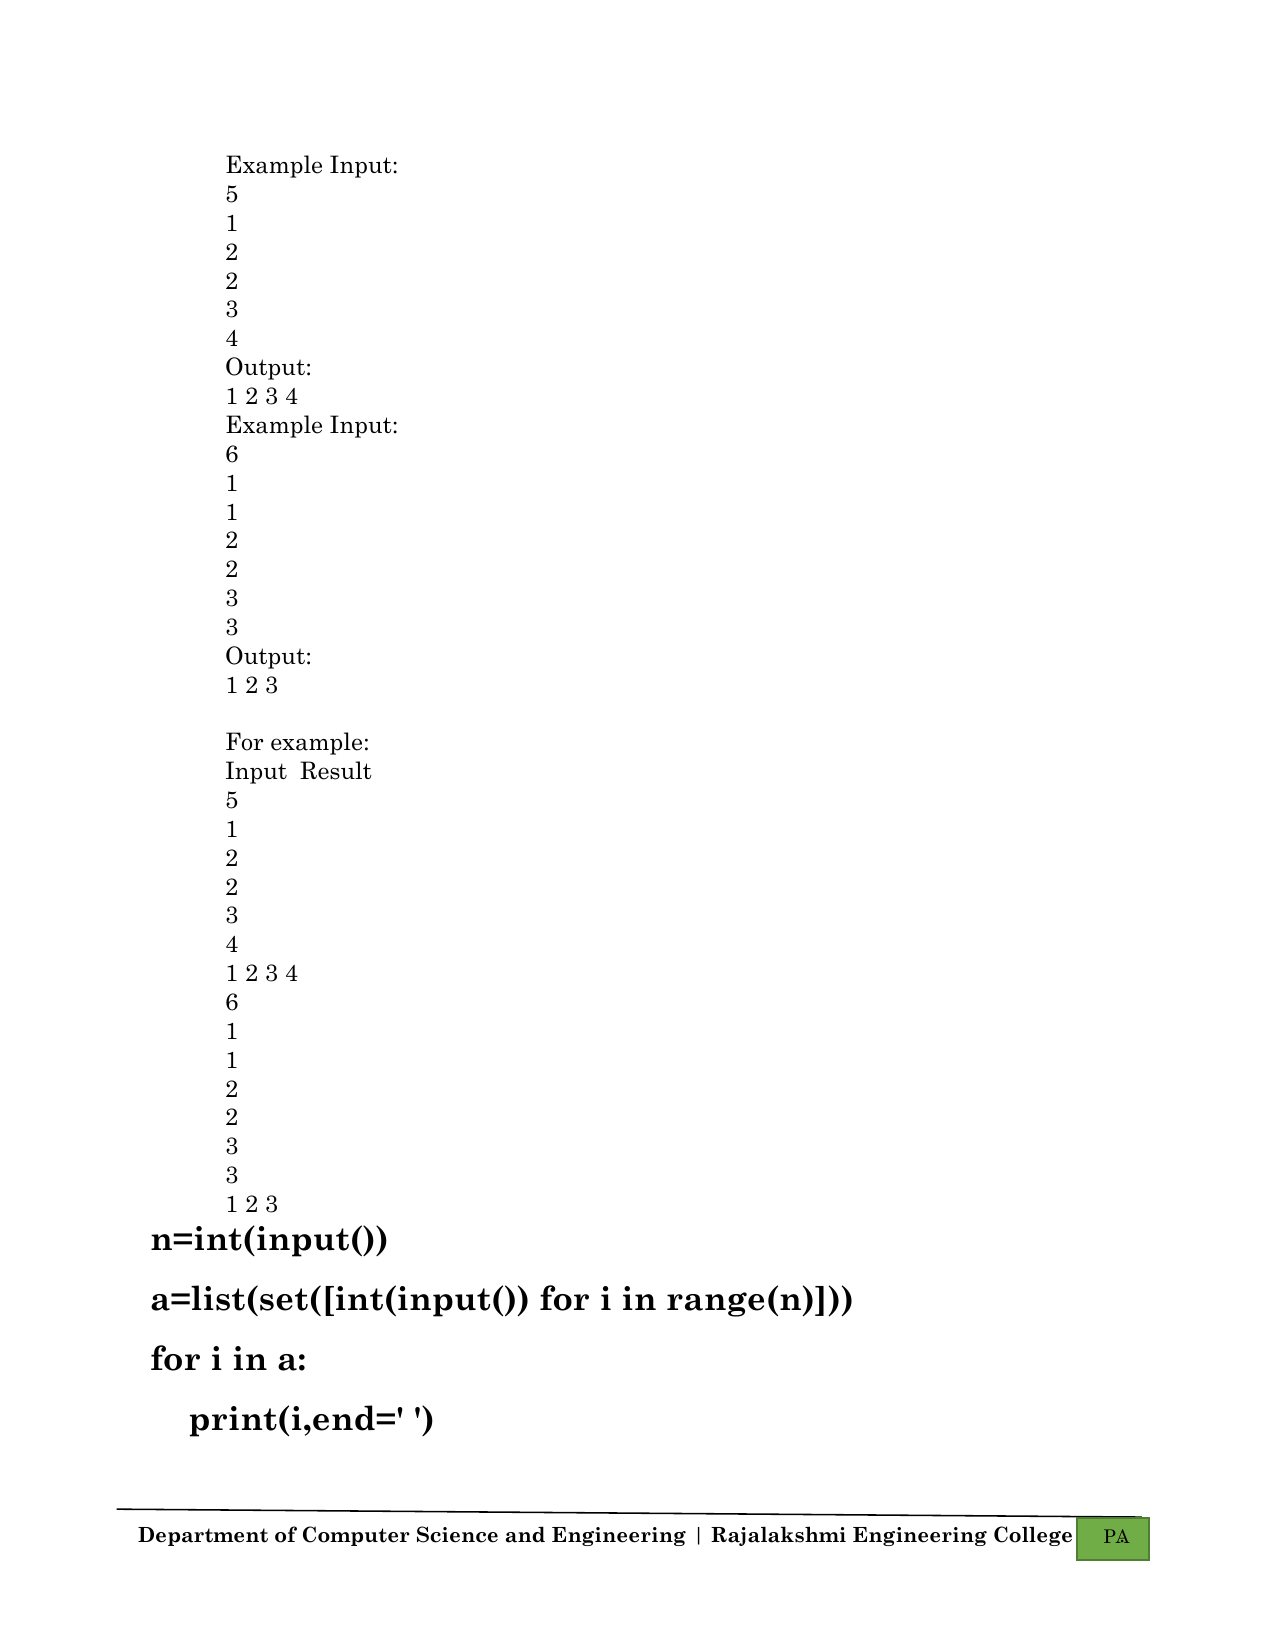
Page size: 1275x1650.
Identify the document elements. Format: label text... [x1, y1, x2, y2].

text 1 [225, 467, 1125, 496]
text 1 [225, 496, 1125, 525]
text 1 2 3 4 [225, 381, 1125, 410]
text 2 [225, 265, 1125, 294]
text 2 [225, 1073, 1125, 1102]
text Output: [225, 641, 1125, 669]
text 3 [225, 1160, 1125, 1189]
text 5 [225, 785, 1125, 814]
text 6 [225, 987, 1125, 1016]
text For example: [225, 727, 1125, 756]
text print(i,end=' ') [150, 1397, 1125, 1437]
text 2 [225, 554, 1125, 583]
text 5 [225, 179, 1125, 208]
text 1 [225, 1016, 1125, 1044]
text 4 [225, 323, 1125, 352]
text for i in a: [150, 1337, 1125, 1377]
text 2 [225, 237, 1125, 265]
text 3 [225, 612, 1125, 641]
text a=list(set([int(input()) for i in range(n)])) [150, 1277, 1125, 1318]
text 2 [225, 1102, 1125, 1131]
text 4 [225, 929, 1125, 958]
text 3 [225, 900, 1125, 929]
text 1 [225, 1044, 1125, 1073]
text 3 [225, 583, 1125, 612]
text n=int(input()) [150, 1218, 1125, 1258]
text 2 [225, 525, 1125, 554]
text Output: [225, 352, 1125, 381]
text 1 2 3 [225, 1189, 1125, 1218]
text 2 [225, 842, 1125, 871]
text 2 [225, 871, 1125, 900]
text 3 [225, 294, 1125, 323]
text 1 [225, 814, 1125, 842]
text Example Input: [225, 410, 1125, 438]
text 1 2 3 4 [225, 958, 1125, 987]
text 3 [225, 1131, 1125, 1160]
text Input Result [225, 756, 1125, 785]
text 1 2 3 [225, 669, 1125, 698]
text Example Input: [225, 150, 1125, 179]
text 1 [225, 208, 1125, 237]
text 6 [225, 438, 1125, 467]
